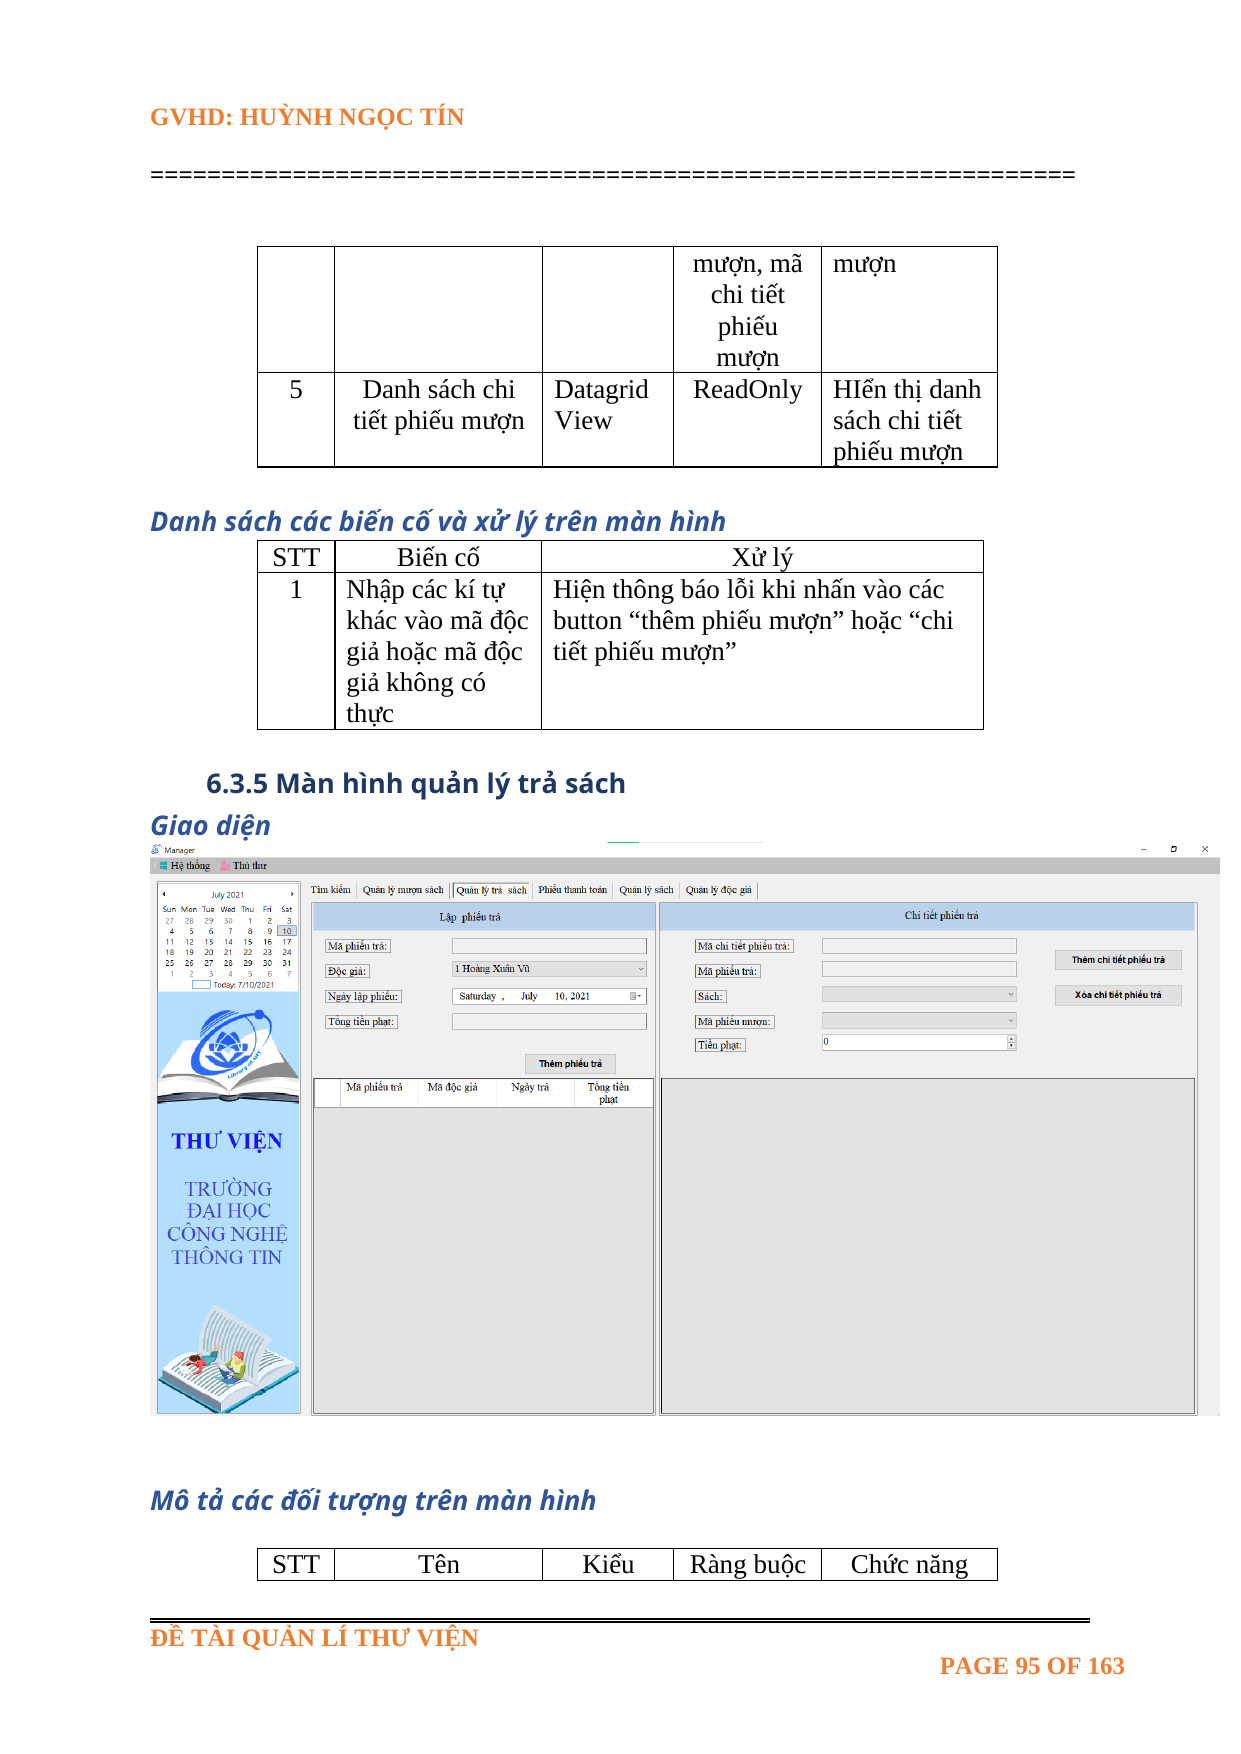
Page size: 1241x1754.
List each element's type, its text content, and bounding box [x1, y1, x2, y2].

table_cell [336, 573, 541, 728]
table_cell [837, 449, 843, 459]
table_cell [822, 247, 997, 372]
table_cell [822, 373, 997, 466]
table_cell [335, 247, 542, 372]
picture [150, 842, 1221, 1416]
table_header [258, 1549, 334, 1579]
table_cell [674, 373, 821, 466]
subtitle Giao diện [150, 806, 1090, 842]
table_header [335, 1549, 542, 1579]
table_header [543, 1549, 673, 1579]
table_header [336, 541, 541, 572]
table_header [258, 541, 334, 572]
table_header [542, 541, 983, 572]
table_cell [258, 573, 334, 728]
subtitle Mô tả các đối tượng trên màn hình [150, 1482, 1090, 1519]
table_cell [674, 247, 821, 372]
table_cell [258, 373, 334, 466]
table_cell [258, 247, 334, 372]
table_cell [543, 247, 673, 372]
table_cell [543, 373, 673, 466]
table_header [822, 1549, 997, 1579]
subtitle Danh sách các biến cố và xử lý trên màn hình [150, 503, 1090, 539]
subtitle 6.3.5 Màn hình quản lý trả sách [206, 765, 1087, 802]
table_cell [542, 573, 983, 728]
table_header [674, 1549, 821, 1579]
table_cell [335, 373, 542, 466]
